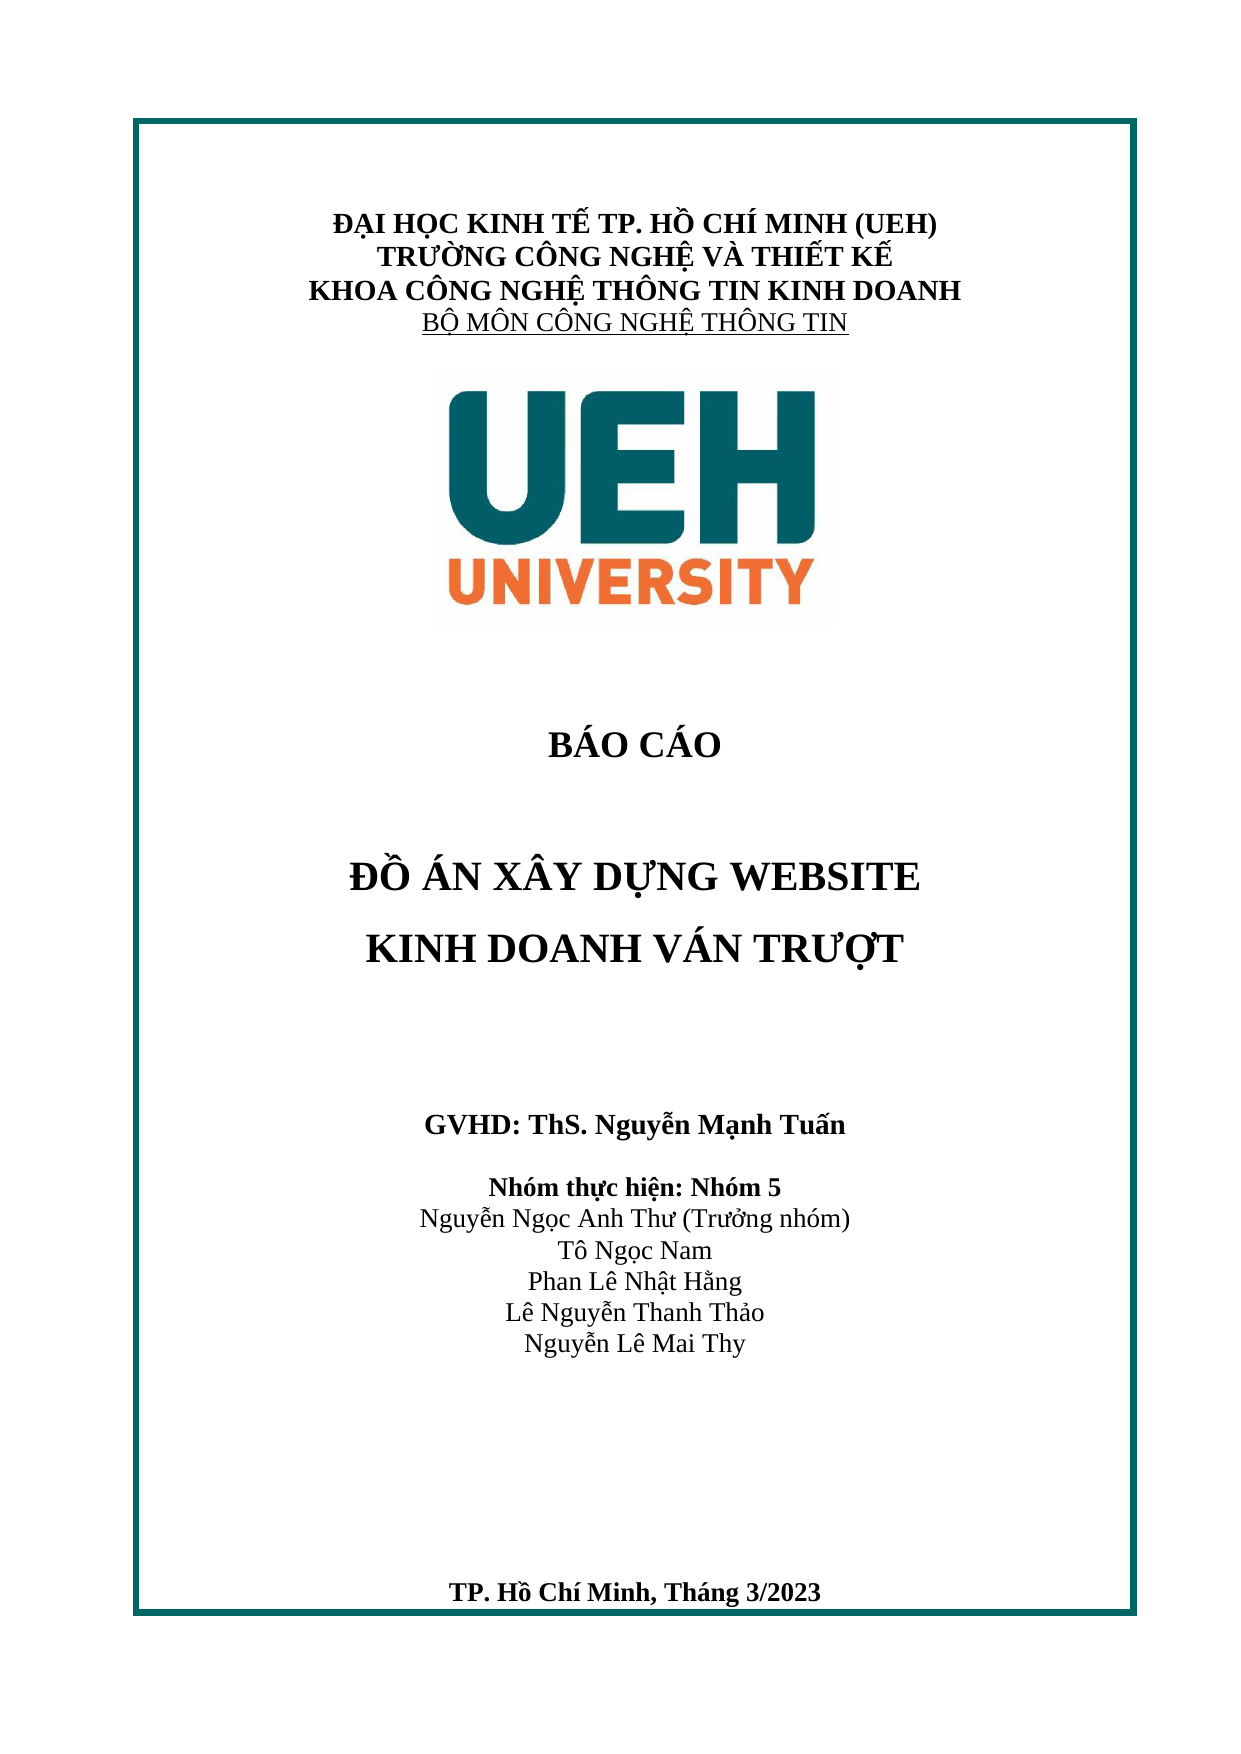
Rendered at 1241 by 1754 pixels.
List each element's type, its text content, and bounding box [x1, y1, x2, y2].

picture [433, 368, 837, 629]
text Phan Lê Nhật Hằng [148, 1265, 1122, 1296]
text BÁO CÁO [148, 722, 1122, 766]
text Lê Nguyễn Thanh Thảo [148, 1296, 1122, 1327]
text TRƯỜNG CÔNG NGHỆ VÀ THIẾT KẾ [148, 239, 1122, 273]
text Nguyễn Lê Mai Thy [148, 1327, 1122, 1358]
text BỘ MÔN CÔNG NGHỆ THÔNG TIN [148, 306, 1122, 338]
text KHOA CÔNG NGHỆ THÔNG TIN KINH DOANH [148, 273, 1122, 306]
text ĐẠI HỌC KINH TẾ TP. HỒ CHÍ MINH (UEH) [148, 206, 1122, 239]
text ĐỒ ÁN XÂY DỰNG WEBSITE [139, 846, 1130, 900]
text GVHD: ThS. Nguyễn Mạnh Tuấn [148, 1107, 1122, 1140]
text Nhóm thực hiện: Nhóm 5 [148, 1171, 1122, 1203]
text Tô Ngọc Nam [148, 1234, 1122, 1265]
text KINH DOANH VÁN TRƯỢT [139, 917, 1130, 972]
text Nguyễn Ngọc Anh Thư (Trưởng nhóm) [148, 1203, 1122, 1234]
text TP. Hồ Chí Minh, Tháng 3/2023 [139, 1570, 1130, 1609]
